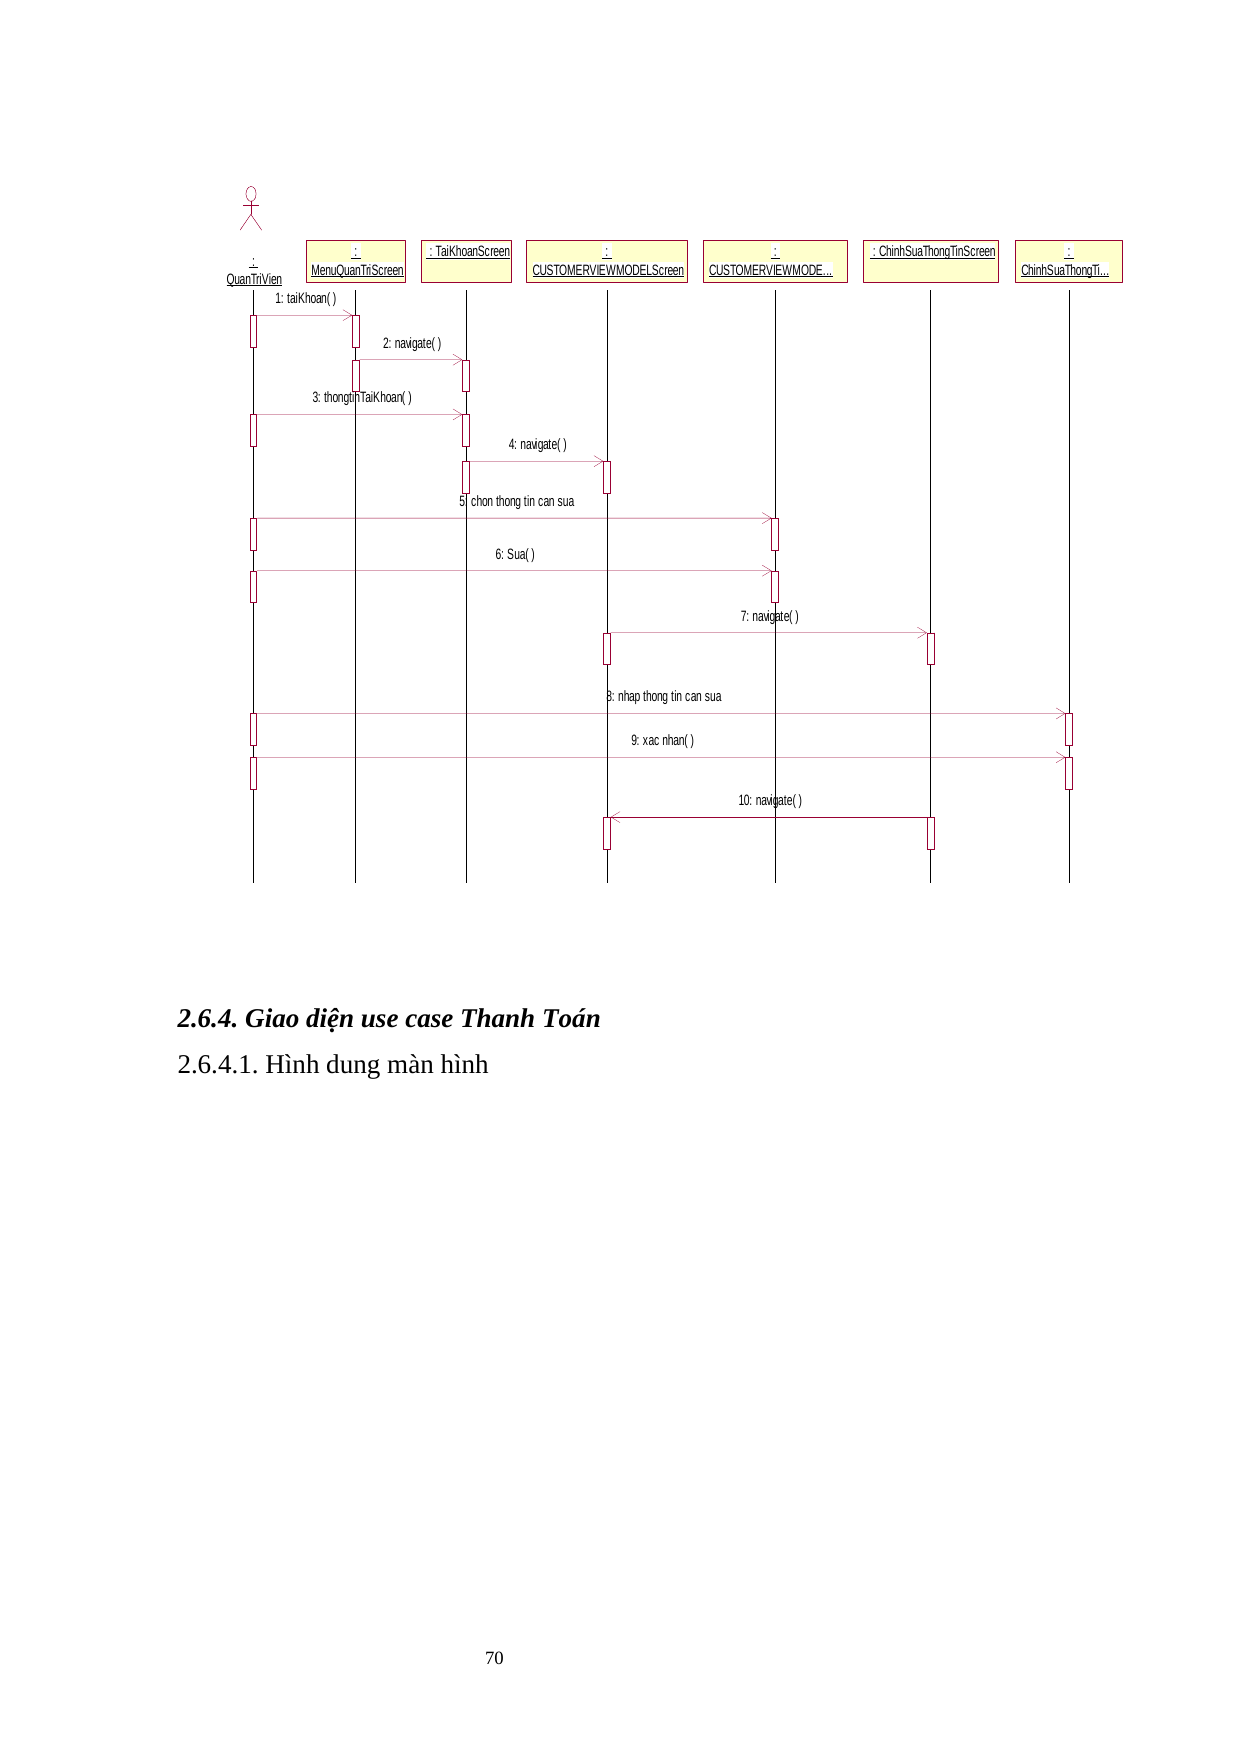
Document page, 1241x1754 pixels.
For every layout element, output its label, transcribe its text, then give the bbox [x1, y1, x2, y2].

list 2.6.4. Giao diện use case Thanh Toán [177, 1002, 1093, 1033]
list 2.6.4.1. Hình dung màn hình [177, 1048, 1093, 1080]
